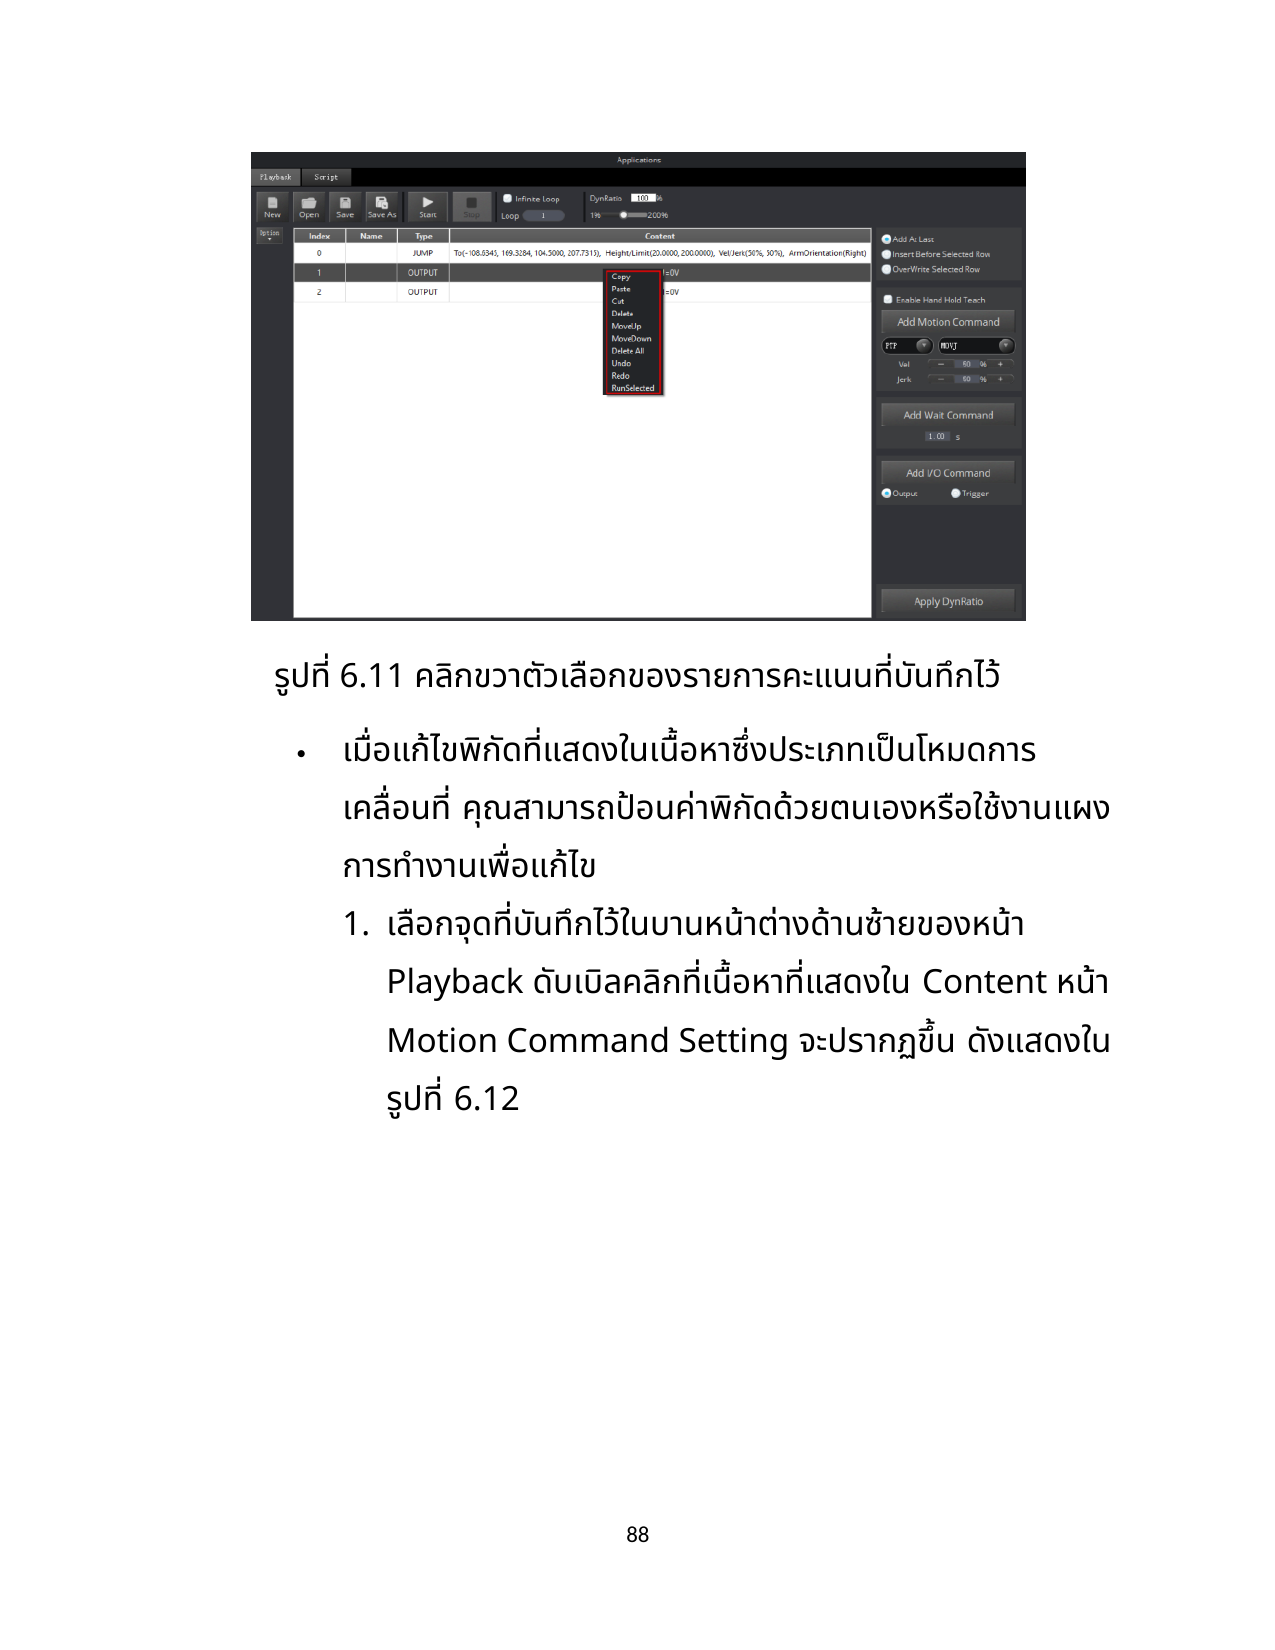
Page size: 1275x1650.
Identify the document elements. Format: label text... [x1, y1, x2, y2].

text รูปที่ 6.11 คลิกขวาตัวเลือกของรายการคะแนนที่บันทึกไว้ [150, 652, 1125, 702]
list เมื่อแก้ไขพิกัดที่แสดงในเนื้อหาซึ่งประเภทเป็นโหมดการเคลื่อนที่ คุณสามารถป้อนค่าพิกัดด้วยตนเองหรือใช้งานแผงการทำงานเพื่อแก้ไข [298, 726, 1125, 893]
picture [248, 150, 1027, 623]
list เลือกจุดที่บันทึกไว้ในบานหน้าต่างด้านซ้ายของหน้า Playback ดับเบิลคลิกที่เนื้อหาที่แสดงใน Content หน้า Motion Command Setting จะปรากฏขึ้น ดังแสดงใน รูปที่ 6.12 [342, 900, 1125, 1125]
